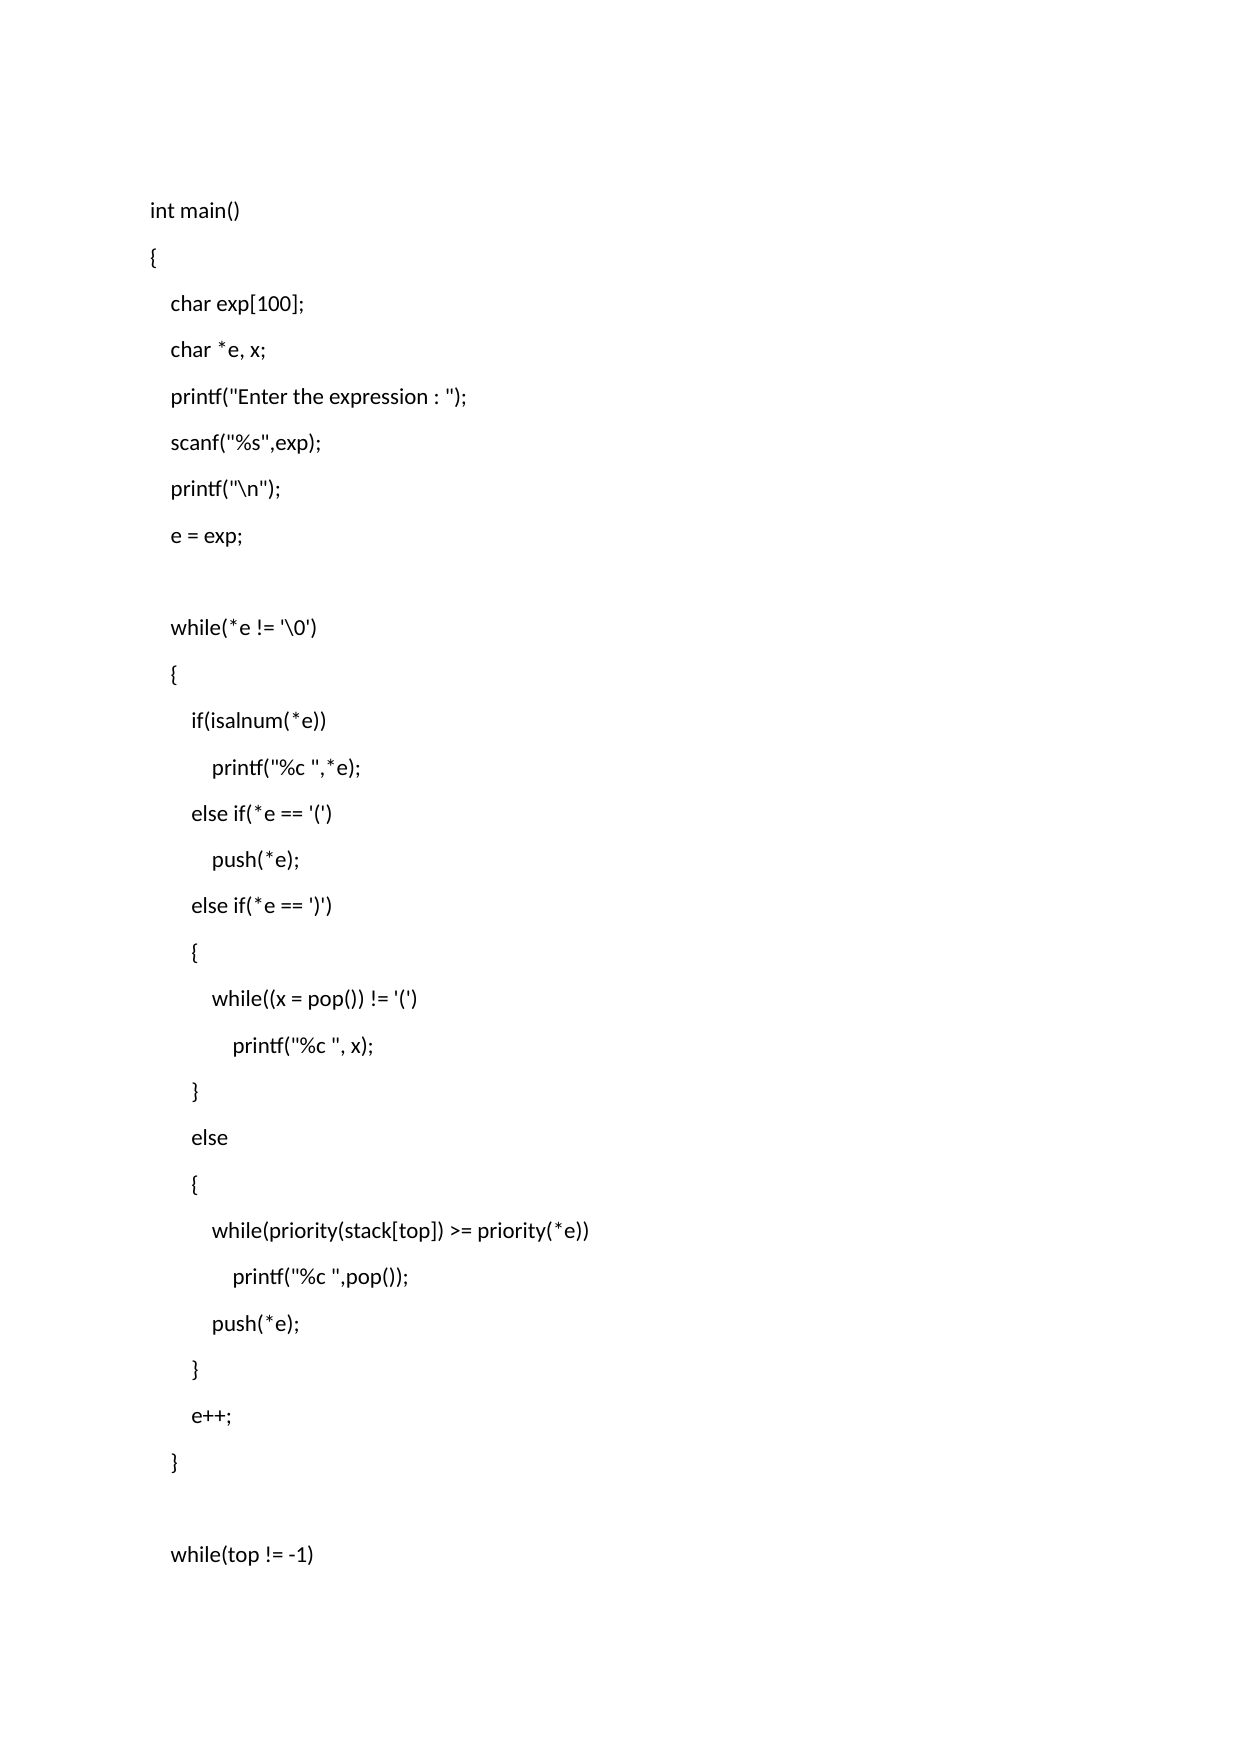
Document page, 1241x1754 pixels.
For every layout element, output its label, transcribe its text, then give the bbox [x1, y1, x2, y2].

text else [150, 1123, 1090, 1151]
text scanf("%s",exp); [150, 428, 1090, 456]
text e++; [150, 1402, 1090, 1429]
text printf("%c ",*e); [150, 753, 1090, 781]
text } [150, 1077, 1090, 1105]
text { [150, 938, 1090, 966]
text char *e, x; [150, 335, 1090, 363]
text } [150, 1448, 1090, 1476]
text { [150, 243, 1090, 271]
text while(priority(stack[top]) >= priority(*e)) [150, 1216, 1090, 1244]
text push(*e); [150, 845, 1090, 873]
text } [150, 1355, 1090, 1383]
text { [150, 660, 1090, 688]
text printf("Enter the expression : "); [150, 382, 1090, 410]
text if(isalnum(*e)) [150, 706, 1090, 734]
text push(*e); [150, 1309, 1090, 1337]
text while(top != -1) [150, 1541, 1090, 1569]
text char exp[100]; [150, 289, 1090, 317]
text printf("\n"); [150, 474, 1090, 502]
text while(*e != '\0') [150, 613, 1090, 642]
text { [150, 1170, 1090, 1198]
text printf("%c ", x); [150, 1031, 1090, 1059]
text printf("%c ",pop()); [150, 1262, 1090, 1291]
text else if(*e == '(') [150, 799, 1090, 827]
text else if(*e == ')') [150, 892, 1090, 920]
text while((x = pop()) != '(') [150, 984, 1090, 1012]
text e = exp; [150, 521, 1090, 549]
text int main() [150, 196, 1090, 224]
